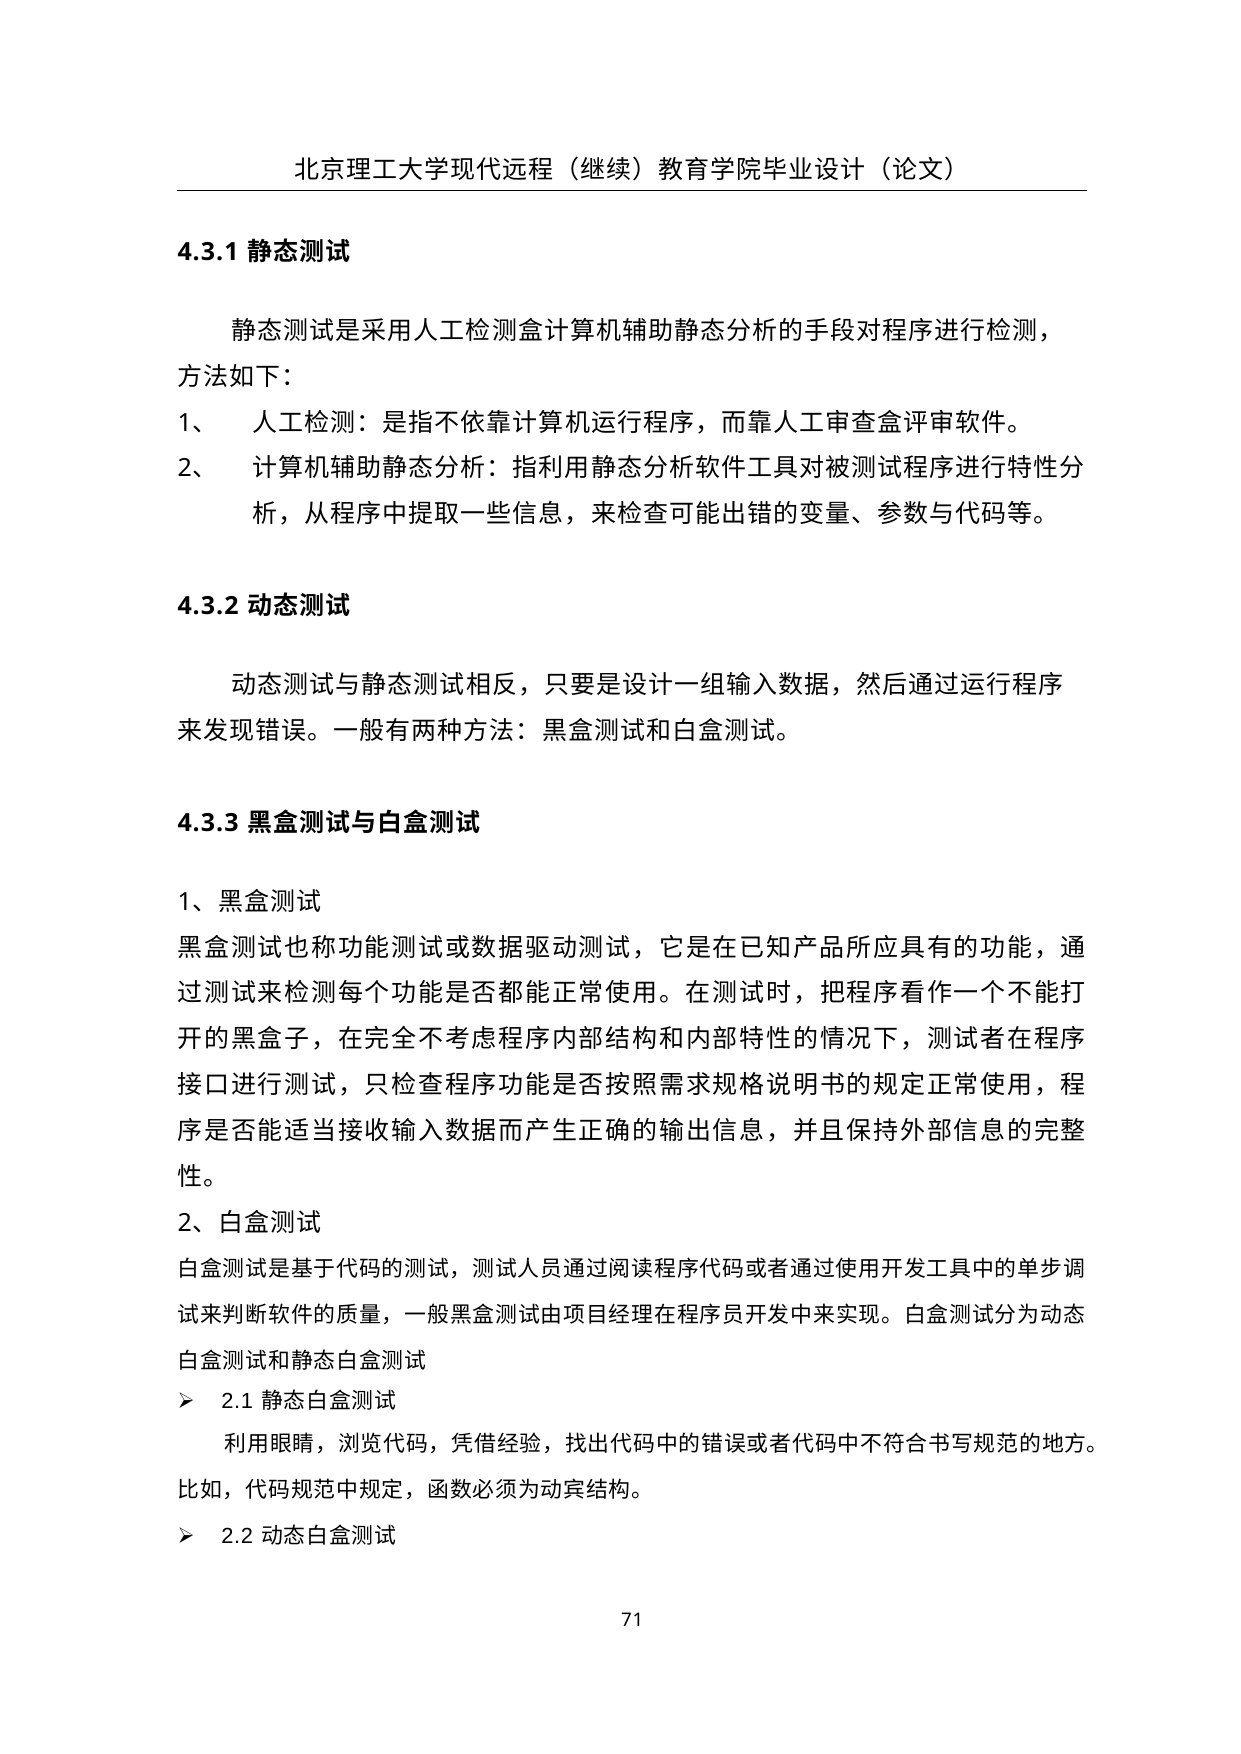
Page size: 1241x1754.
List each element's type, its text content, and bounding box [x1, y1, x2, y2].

list 2.2 动态白盒测试 [177, 1507, 1087, 1553]
text 白盒测试是基于代码的测试，测试人员通过阅读程序代码或者通过使用开发工具中的单步调试来判断软件的质量，一般黑盒测试由项目经理在程序员开发中来实现。白盒测试分为动态白盒测试和静态白盒测试 [177, 1240, 1087, 1378]
subtitle 静态测试 [177, 207, 1087, 273]
text 1、黑盒测试 [177, 873, 1087, 919]
text 2、白盒测试 [177, 1194, 1087, 1240]
list 人工检测：是指不依靠计算机运行程序，而靠人工审查盒评审软件。 [177, 394, 1087, 440]
list 2.1 静态白盒测试 [177, 1378, 1087, 1415]
subtitle 黑盒测试与白盒测试 [177, 778, 1087, 844]
text 动态测试与静态测试相反，只要是设计一组输入数据，然后通过运行程序来发现错误。一般有两种方法：黒盒测试和白盒测试。 [177, 657, 1087, 748]
text 利用眼睛，浏览代码，凭借经验，找出代码中的错误或者代码中不符合书写规范的地方。比如，代码规范中规定，函数必须为动宾结构。 [177, 1415, 1087, 1507]
text 静态测试是采用人工检测盒计算机辅助静态分析的手段对程序进行检测，方法如下： [177, 303, 1087, 394]
list 计算机辅助静态分析：指利用静态分析软件工具对被测试程序进行特性分析，从程序中提取一些信息，来检查可能出错的变量、参数与代码等。 [177, 440, 1087, 532]
text 黑盒测试也称功能测试或数据驱动测试，它是在已知产品所应具有的功能，通过测试来检测每个功能是否都能正常使用。在测试时，把程序看作一个不能打开的黑盒子，在完全不考虑程序内部结构和内部特性的情况下，测试者在程序接口进行测试，只检查程序功能是否按照需求规格说明书的规定正常使用，程序是否能适当接收输入数据而产生正确的输出信息，并且保持外部信息的完整性。 [177, 919, 1087, 1194]
subtitle 动态测试 [177, 561, 1087, 628]
